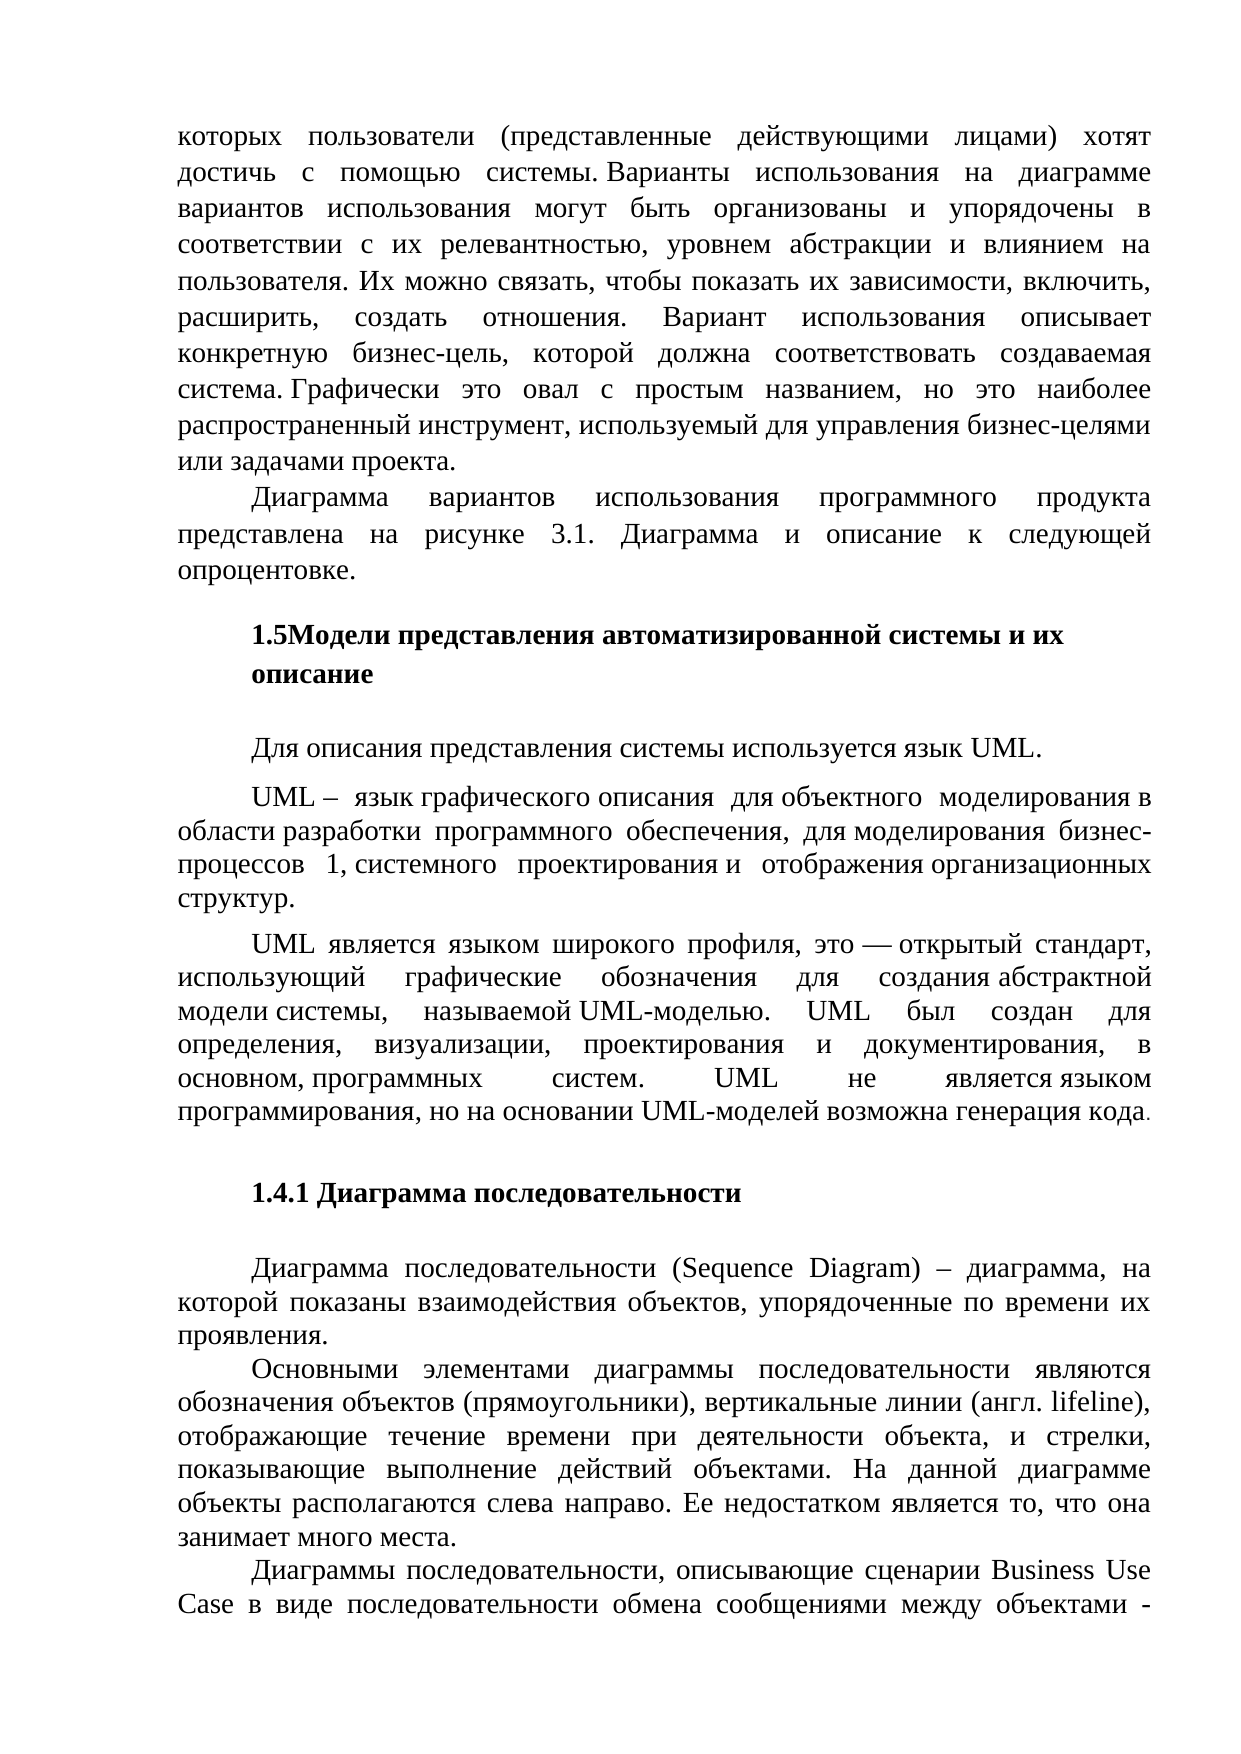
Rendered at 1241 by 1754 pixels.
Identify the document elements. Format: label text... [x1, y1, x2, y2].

subtitle 1.4.1 Диаграмма последовательности [177, 1176, 1152, 1209]
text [177, 118, 1152, 477]
text Диаграмма вариантов использования программного продукта представлена на рисунке 3.1. Диаграмма и описание к следующей опроцентовке. [177, 479, 1152, 585]
text Диаграмма последовательности (Sequence Diagram) – диаграмма, на которой показаны взаимодействия объектов, упорядоченные по времени их проявления. [177, 1250, 1152, 1351]
text Для описания представления системы используется язык UML. [177, 730, 1152, 764]
text Основными элементами диаграммы последовательности являются обозначения объектов (прямоугольники), вертикальные линии (англ. lifeline), отображающие течение времени при деятельности объекта, и стрелки, показывающие выполнение действий объектами. На данной диаграмме объекты располагаются слева направо. Ее недостатком является то, что она занимает много места. [177, 1351, 1152, 1552]
text UML – язык графического описания для объектного моделирования в области разработки программного обеспечения, для моделирования бизнес-процессов 1, системного проектирования и отображения организационных структур. [177, 779, 1152, 913]
text 1.5Модели представления автоматизированной системы и их описание [251, 617, 1152, 689]
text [177, 1552, 1152, 1619]
text UML является языком широкого профиля, это — открытый стандарт, использующий графические обозначения для создания абстрактной модели системы, называемой UML-моделью. UML был создан для определения, визуализации, проектирования и документирования, в основном, программных систем. UML не является языком программирования, но на основании UML-моделей возможна генерация кода. [177, 926, 1152, 1127]
